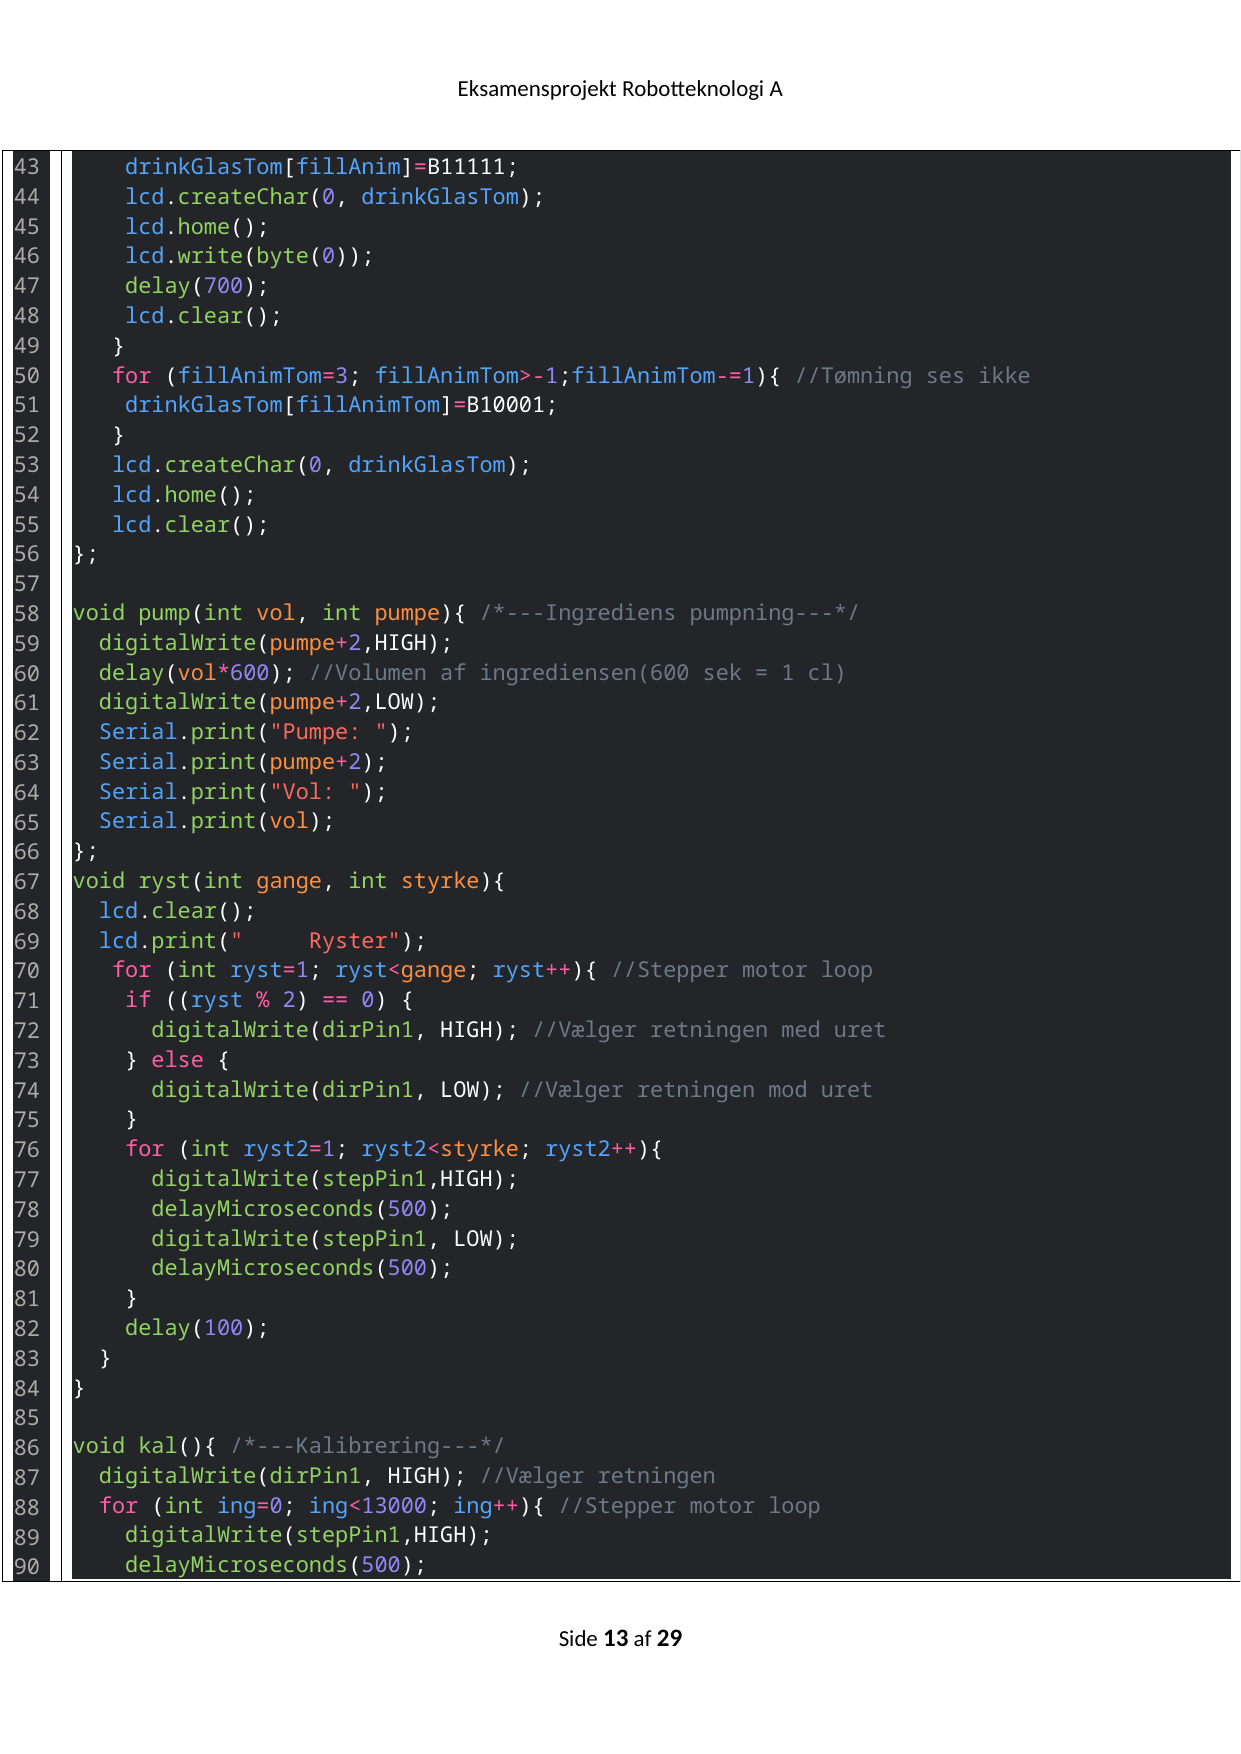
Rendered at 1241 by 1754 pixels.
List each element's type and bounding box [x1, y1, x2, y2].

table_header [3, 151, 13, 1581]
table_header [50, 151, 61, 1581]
table_header [62, 151, 1240, 1581]
